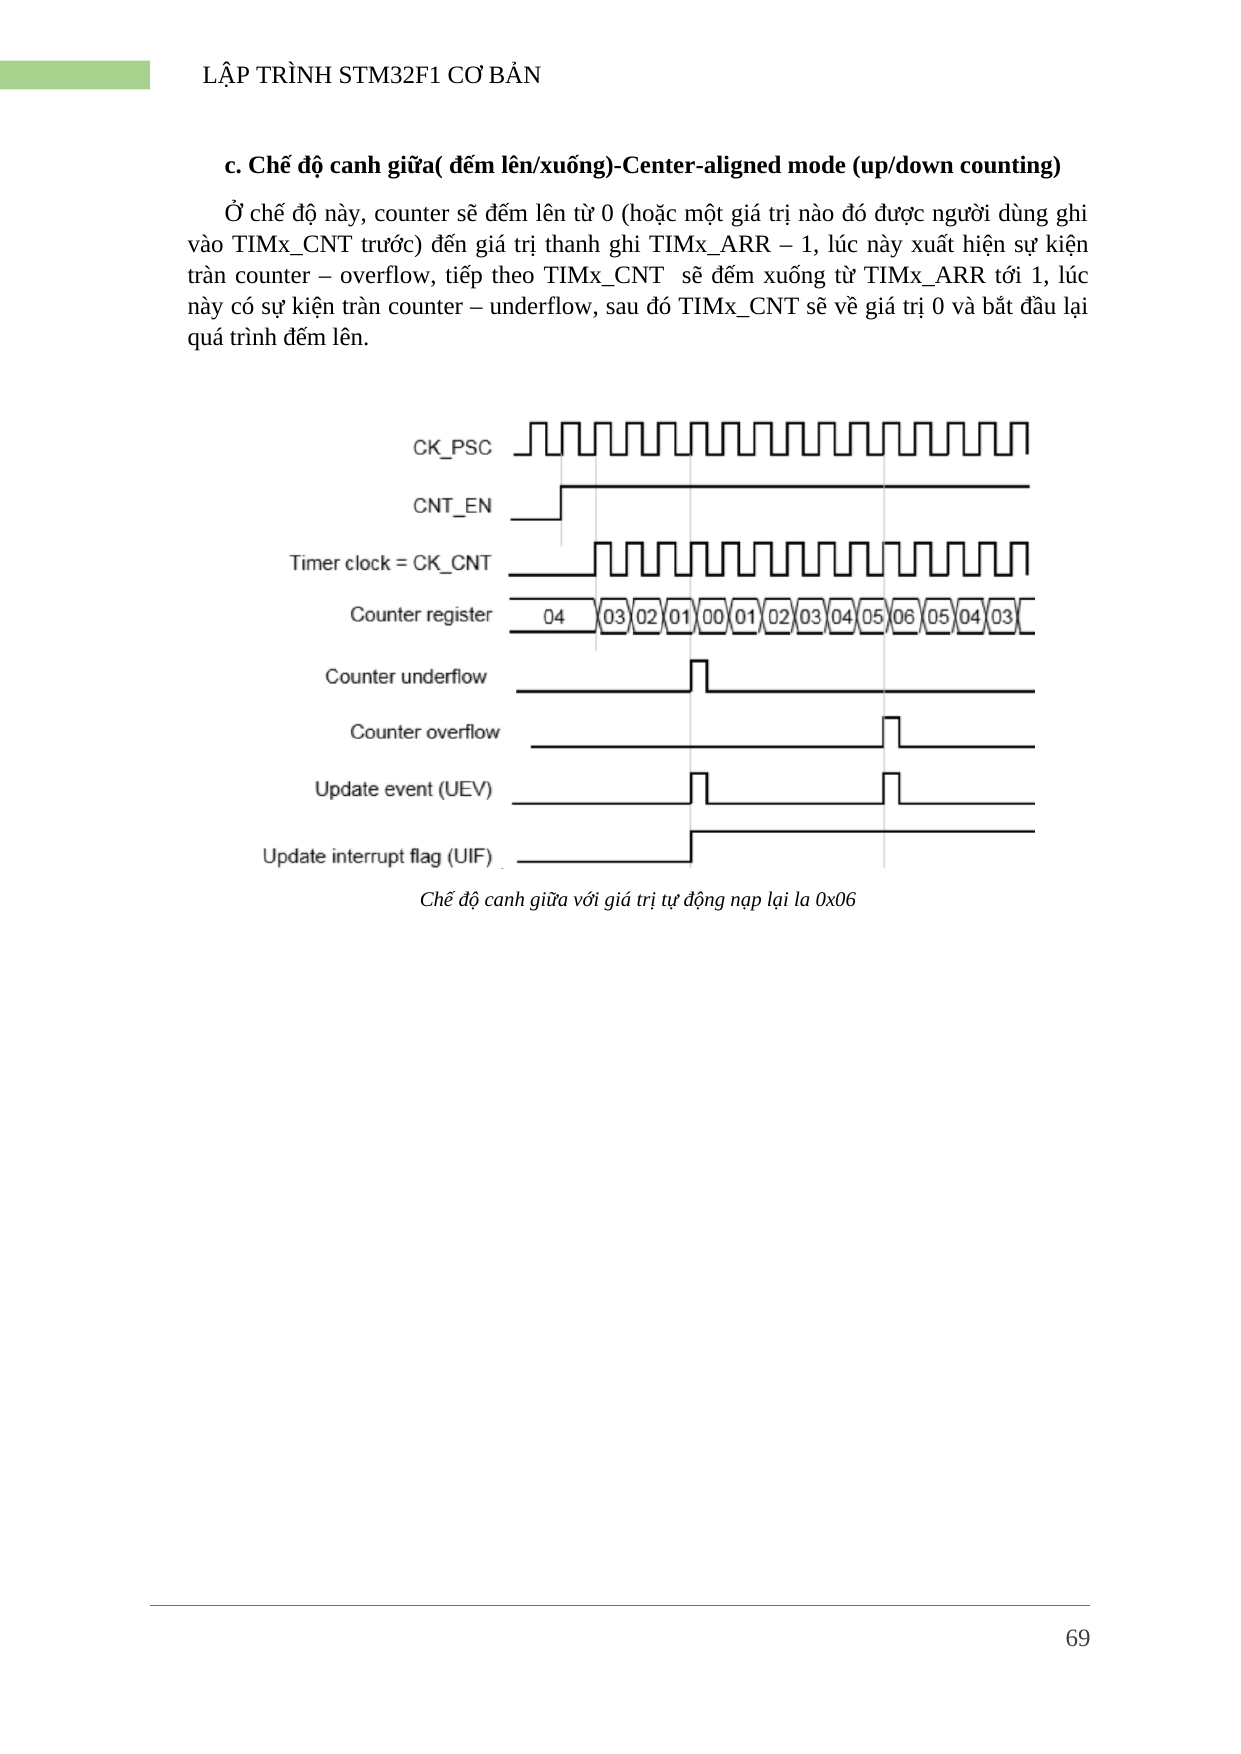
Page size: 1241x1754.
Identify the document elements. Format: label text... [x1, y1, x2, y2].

picture [257, 417, 1058, 869]
text c. Chế độ canh giữa( đếm lên/xuống)-Center-aligned mode (up/down counting) [187, 150, 1090, 179]
text Chế độ canh giữa với giá trị tự động nạp lại la 0x06 [187, 887, 1090, 911]
text Ở chế độ này, counter sẽ đếm lên từ 0 (hoặc một giá trị nào đó được người dùng ghi vào TIMx_CNT trước) đến giá trị thanh ghi TIMx_ARR – 1, lúc này xuất hiện sự kiện tràn counter – overflow, tiếp theo TIMx_CNT sẽ đếm xuống từ TIMx_ARR tới 1, lúc này có sự kiện tràn counter – underflow, sau đó TIMx_CNT sẽ về giá trị 0 và bắt đầu lại quá trình đếm lên. [187, 198, 1090, 351]
